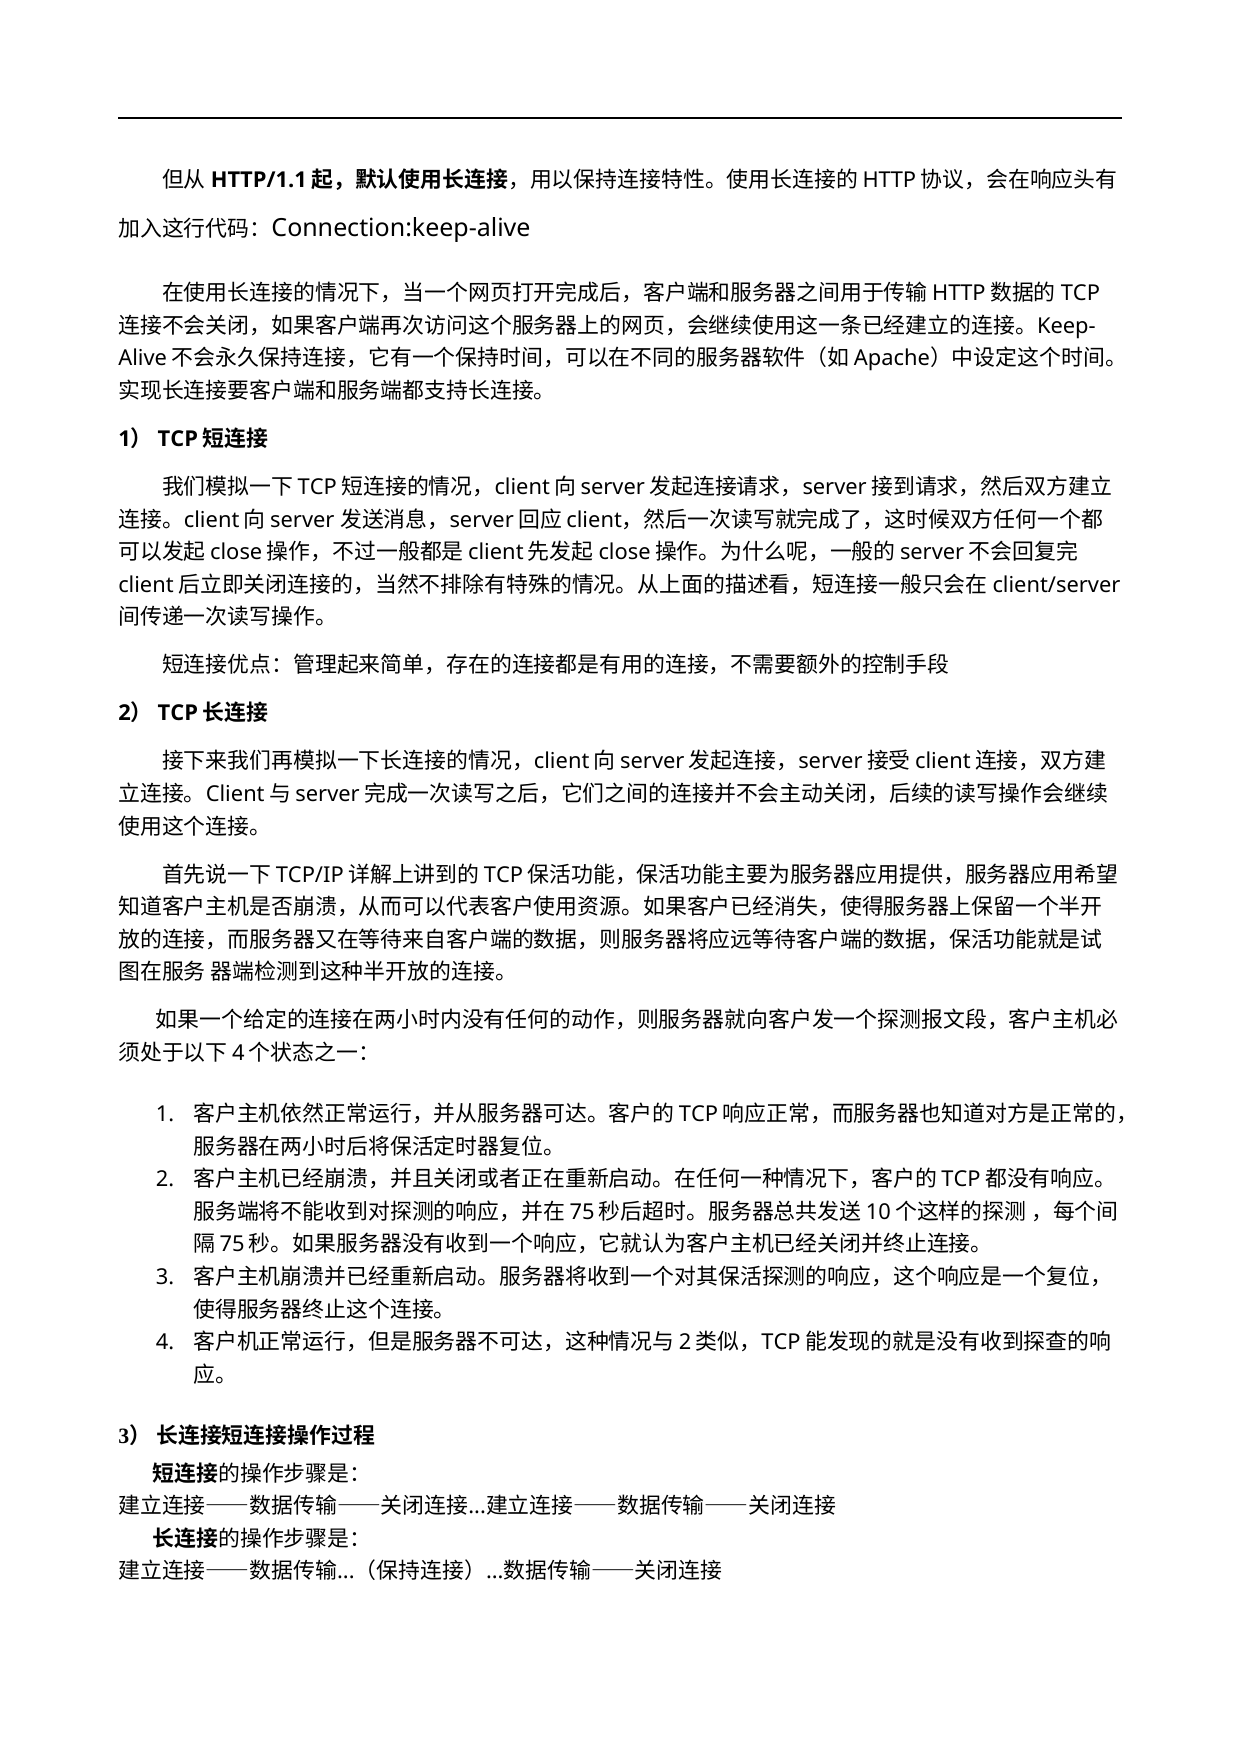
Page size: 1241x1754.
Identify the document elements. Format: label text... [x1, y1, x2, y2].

text 建立连接——数据传输...（保持连接）...数据传输——关闭连接 [118, 1553, 1122, 1586]
text 我们模拟一下TCP短连接的情况，client向server发起连接请求，server接到请求，然后双方建立连接。client向server 发送消息，server回应client，然后一次读写就完成了，这时候双方任何一个都可以发起close操作，不过一般都是client先发起 close操作。为什么呢，一般的server不会回复完client后立即关闭连接的，当然不排除有特殊的情况。从上面的描述看，短连接一般只会在 client/server间传递一次读写操作。 [118, 469, 1122, 631]
text 短连接的操作步骤是： [152, 1456, 1122, 1488]
text 在使用长连接的情况下，当一个网页打开完成后，客户端和服务器之间用于传输HTTP数据的 TCP连接不会关闭，如果客户端再次访问这个服务器上的网页，会继续使用这一条已经建立的连接。Keep-Alive不会永久保持连接，它有一个保持时间，可以在不同的服务器软件（如Apache）中设定这个时间。实现长连接要客户端和服务端都支持长连接。 [118, 275, 1122, 405]
list 客户主机崩溃并已经重新启动。服务器将收到一个对其保活探测的响应，这个响应是一个复位，使得服务器终止这个连接。 [156, 1259, 1122, 1324]
text 接下来我们再模拟一下长连接的情况，client向server发起连接，server接受client连接，双方建立连接。Client与server完成一次读写之后，它们之间的连接并不会主动关闭，后续的读写操作会继续使用这个连接。 [118, 743, 1122, 841]
text 1） TCP短连接 [118, 421, 1122, 453]
text 短连接优点：管理起来简单，存在的连接都是有用的连接，不需要额外的控制手段 [118, 647, 1122, 679]
text 3） 长连接短连接操作过程 [118, 1418, 1122, 1449]
text 如果一个给定的连接在两小时内没有任何的动作，则服务器就向客户发一个探测报文段，客户主机必须处于以下4个状态之一： [118, 1002, 1122, 1067]
text 但从 HTTP/1.1起，默认使用长连接，用以保持连接特性。使用长连接的HTTP协议，会在响应头有加入这行代码：Connection:keep-alive [118, 162, 1122, 259]
text 2） TCP长连接 [118, 695, 1122, 728]
list 客户机正常运行，但是服务器不可达，这种情况与2类似，TCP能发现的就是没有收到探查的响应。 [156, 1324, 1122, 1389]
text 长连接的操作步骤是： [152, 1521, 1122, 1553]
list 客户主机已经崩溃，并且关闭或者正在重新启动。在任何一种情况下，客户的TCP都没有响应。服务端将不能收到对探测的响应，并在75秒后超时。服务器总共发送10个这样的探测 ，每个间隔75秒。如果服务器没有收到一个响应，它就认为客户主机已经关闭并终止连接。 [156, 1161, 1122, 1259]
text 首先说一下TCP/IP详解上讲到的TCP保活功能，保活功能主要为服务器应用提供，服务器应用希望知道客户主机是否崩溃，从而可以代表客户使用资源。如果客户已经消失，使得服务器上保留一个半开放的连接，而服务器又在等待来自客户端的数据，则服务器将应远等待客户端的数据，保活功能就是试图在服务 器端检测到这种半开放的连接。 [118, 856, 1122, 986]
list 客户主机依然正常运行，并从服务器可达。客户的TCP响应正常，而服务器也知道对方是正常的，服务器在两小时后将保活定时器复位。 [156, 1096, 1122, 1161]
text 建立连接——数据传输——关闭连接...建立连接——数据传输——关闭连接 [118, 1488, 1122, 1521]
